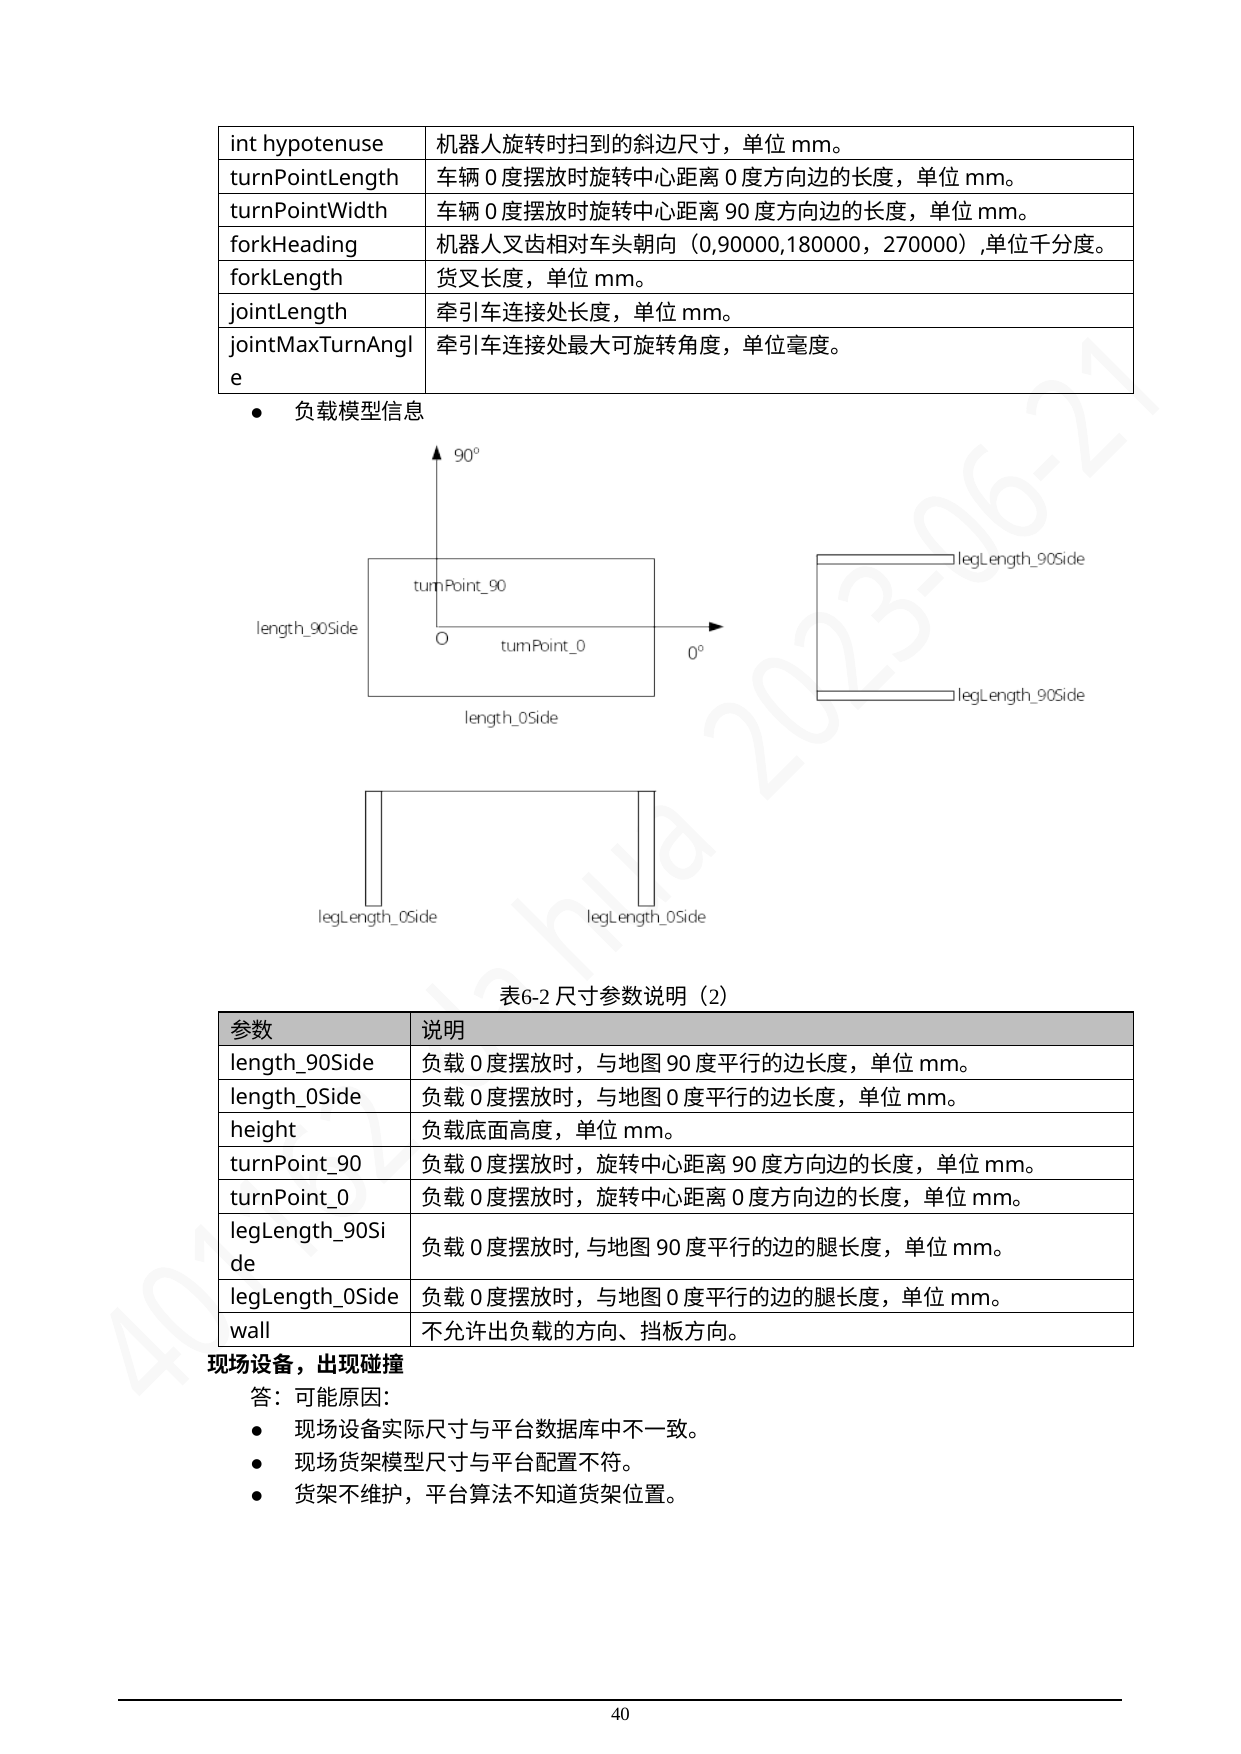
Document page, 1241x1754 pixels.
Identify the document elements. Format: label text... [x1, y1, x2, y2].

table_cell 机器人旋转时扫到的斜边尺寸，单位mm。 [426, 127, 1133, 159]
table_cell 机器人叉齿相对车头朝向（0,90000,180000，270000）,单位千分度。 [426, 227, 1133, 260]
table_cell 车辆0度摆放时旋转中心距离0度方向边的长度，单位mm。 [426, 160, 1133, 193]
table_cell 负载底面高度，单位mm。 [411, 1113, 1133, 1146]
table_cell length_90Side [219, 1046, 410, 1078]
table_cell forkLength [219, 261, 425, 293]
text 现场设备，出现碰撞 [207, 1347, 1122, 1379]
table_header 说明 [411, 1013, 1133, 1045]
table_cell turnPoint_90 [219, 1147, 410, 1179]
table_cell 负载0度摆放时，与地图0度平行的边长度，单位mm。 [411, 1080, 1133, 1112]
text 货架不维护，平台算法不知道货架位置。 [250, 1477, 1122, 1509]
table_cell jointLength [219, 294, 425, 327]
table_cell forkHeading [219, 227, 425, 260]
text 现场货架模型尺寸与平台配置不符。 [250, 1444, 1122, 1477]
table_cell legLength_90Side [219, 1214, 410, 1279]
table_cell int hypotenuse [219, 127, 425, 159]
text 尺寸参数说明（2） [118, 979, 1122, 1011]
table_cell 牵引车连接处最大可旋转角度，单位毫度。 [426, 328, 1133, 393]
table_cell 不允许出负载的方向、挡板方向。 [411, 1313, 1133, 1346]
table_cell height [219, 1113, 410, 1146]
table_cell wall [219, 1313, 410, 1346]
text 答：可能原因： [250, 1379, 1122, 1412]
table_cell 负载0度摆放时，与地图90度平行的边长度，单位mm。 [411, 1046, 1133, 1078]
table_cell 牵引车连接处长度，单位mm。 [426, 294, 1133, 327]
table_cell 负载0度摆放时，旋转中心距离90度方向边的长度，单位mm。 [411, 1147, 1133, 1179]
table_header 参数 [219, 1013, 410, 1045]
table_cell 负载0度摆放时, 与地图90度平行的边的腿长度，单位mm。 [411, 1214, 1133, 1279]
table_cell turnPointLength [219, 160, 425, 193]
table_cell legLength_0Side [219, 1280, 410, 1312]
text 负载模型信息 [250, 394, 1122, 426]
text 现场设备实际尺寸与平台数据库中不一致。 [250, 1412, 1122, 1444]
table_cell 货叉长度，单位mm。 [426, 261, 1133, 293]
table_cell 负载0度摆放时，旋转中心距离0度方向边的长度，单位mm。 [411, 1180, 1133, 1213]
table_cell 车辆0度摆放时旋转中心距离90度方向边的长度，单位mm。 [426, 194, 1133, 226]
table_cell jointMaxTurnAngle [219, 328, 425, 393]
table_cell turnPoint_0 [219, 1180, 410, 1213]
table_cell turnPointWidth [219, 194, 425, 226]
table_cell length_0Side [219, 1080, 410, 1112]
table_cell 负载0度摆放时，与地图0度平行的边的腿长度，单位mm。 [411, 1280, 1133, 1312]
